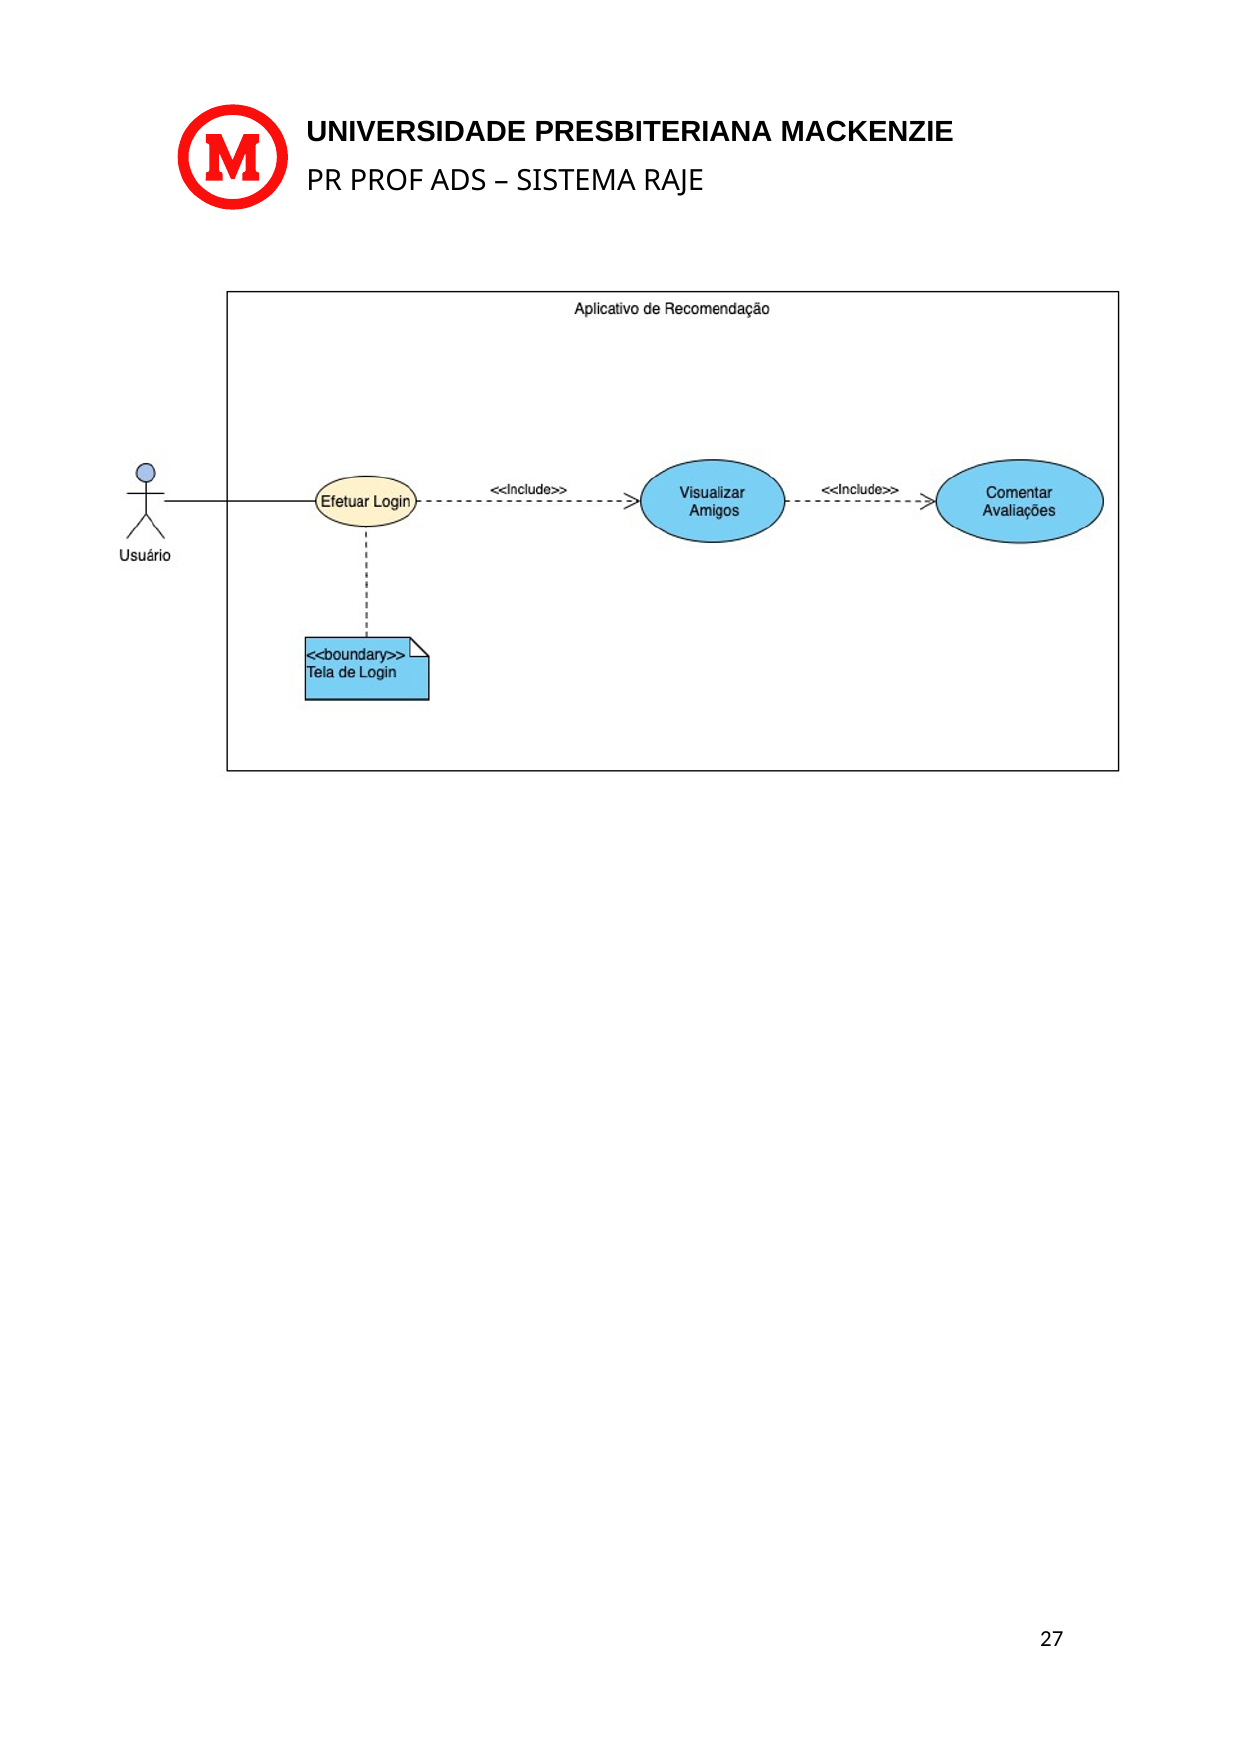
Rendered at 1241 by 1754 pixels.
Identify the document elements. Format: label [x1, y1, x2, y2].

picture [101, 278, 1130, 778]
